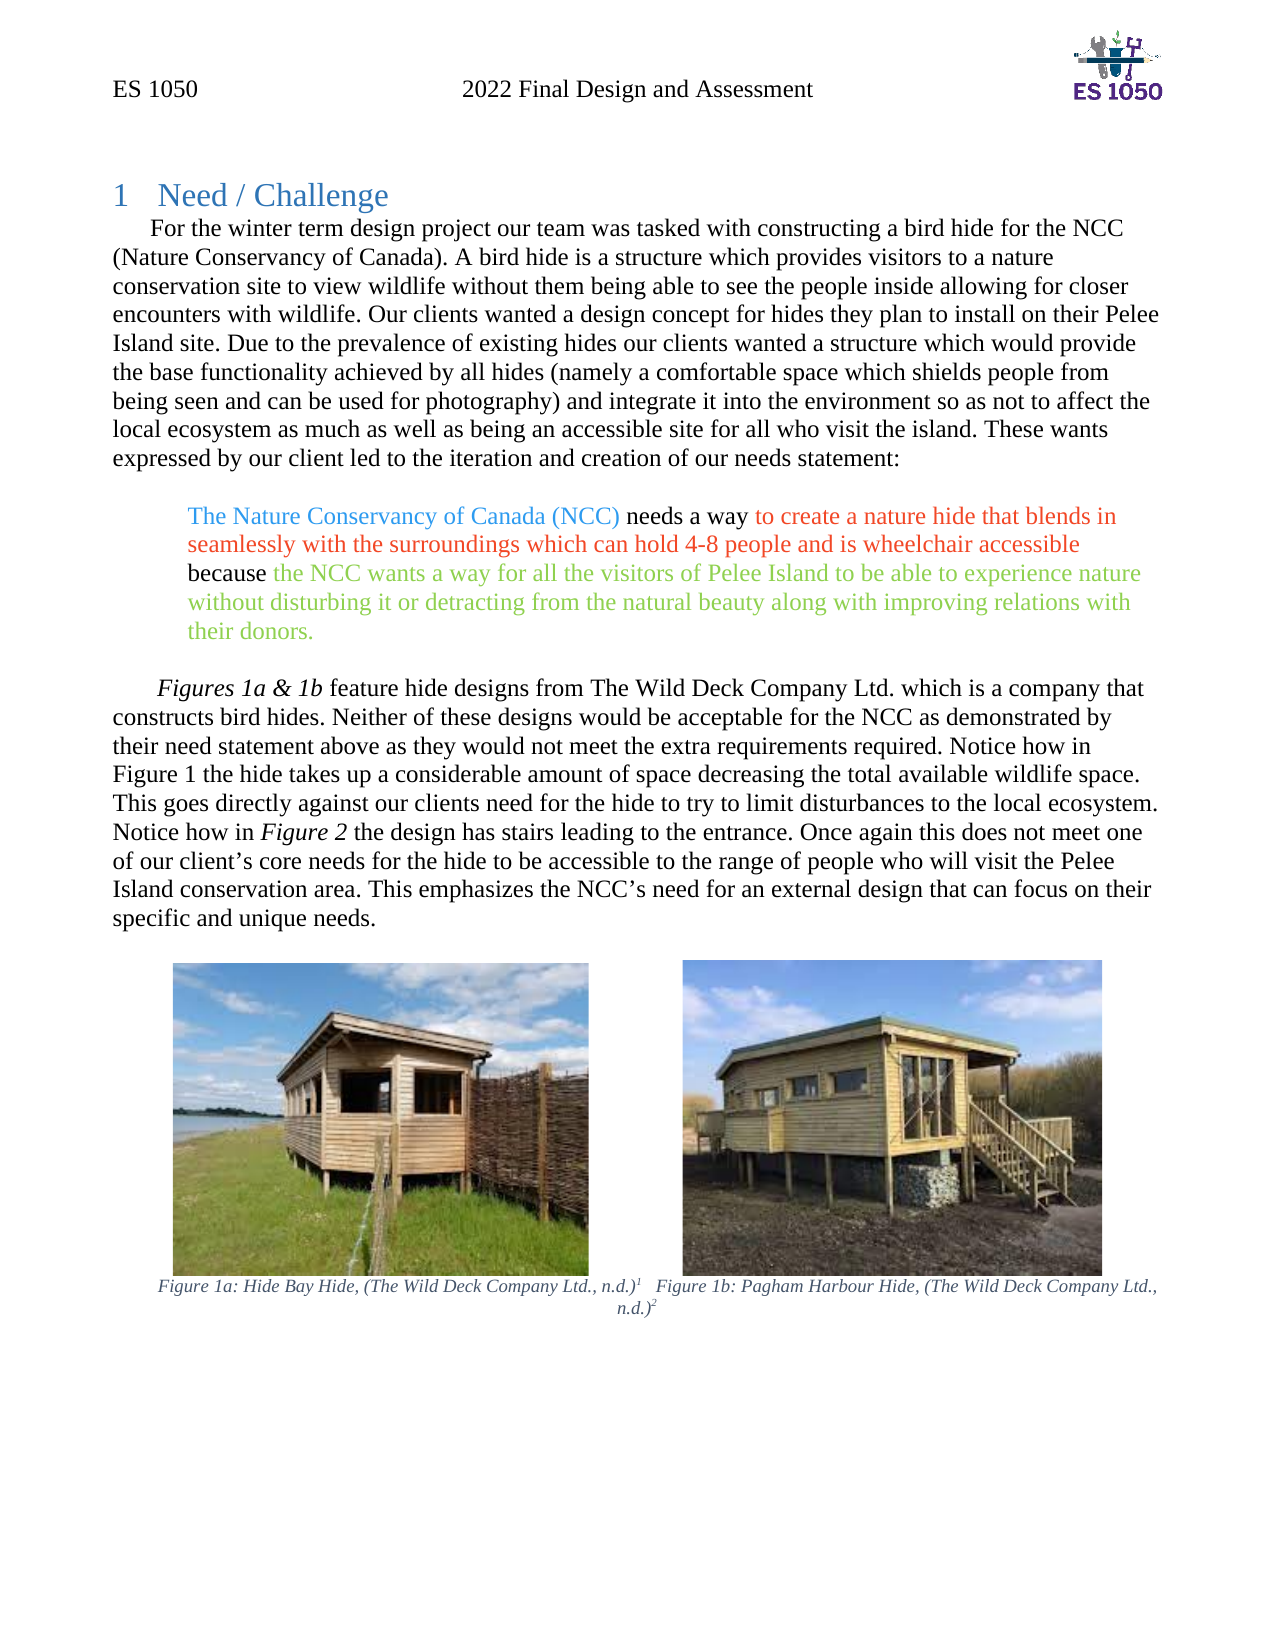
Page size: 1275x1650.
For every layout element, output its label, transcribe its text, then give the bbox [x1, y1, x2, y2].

subtitle Need / Challenge [112, 175, 1162, 213]
text For the winter term design project our team was tasked with constructing a bird hide for the NCC (Nature Conservancy of Canada). A bird hide is a structure which provides visitors to a nature conservation site to view wildlife without them being able to see the people inside allowing for closer encounters with wildlife. Our clients wanted a design concept for hides they plan to install on their Pelee Island site. Due to the prevalence of existing hides our clients wanted a structure which would provide the base functionality achieved by all hides (namely a comfortable space which shields people from being seen and can be used for photography) and integrate it into the environment so as not to affect the local ecosystem as much as well as being an accessible site for all who visit the island. These wants expressed by our client led to the iteration and creation of our needs statement: [112, 213, 1162, 472]
list The Nature Conservancy of Canada (NCC) needs a way to create a nature hide that blends in seamlessly with the surroundings which can hold 4-8 people and is wheelchair accessible because the NCC wants a way for all the visitors of Pelee Island to be able to experience nature without disturbing it or detracting from the natural beauty along with improving relations with their donors. [187, 501, 1162, 644]
text Figure 1a: Hide Bay Hide, (The Wild Deck Company Ltd., n.d.)1 Figure 1b: Pagham Harbour Hide, (The Wild Deck Company Ltd., n.d.)2 [112, 1275, 1162, 1318]
picture [172, 963, 589, 1276]
picture [1072, 30, 1163, 104]
picture [682, 960, 1103, 1276]
text Figures 1a & 1b feature hide designs from The Wild Deck Company Ltd. which is a company that constructs bird hides. Neither of these designs would be acceptable for the NCC as demonstrated by their need statement above as they would not meet the extra requirements required. Notice how in Figure 1 the hide takes up a considerable amount of space decreasing the total available wildlife space. This goes directly against our clients need for the hide to try to limit disturbances to the local ecosystem. Notice how in Figure 2 the design has stairs leading to the entrance. Once again this does not meet one of our client’s core needs for the hide to be accessible to the range of people who will visit the Pelee Island conservation area. This emphasizes the NCC’s need for an external design that can focus on their specific and unique needs. [112, 673, 1162, 932]
